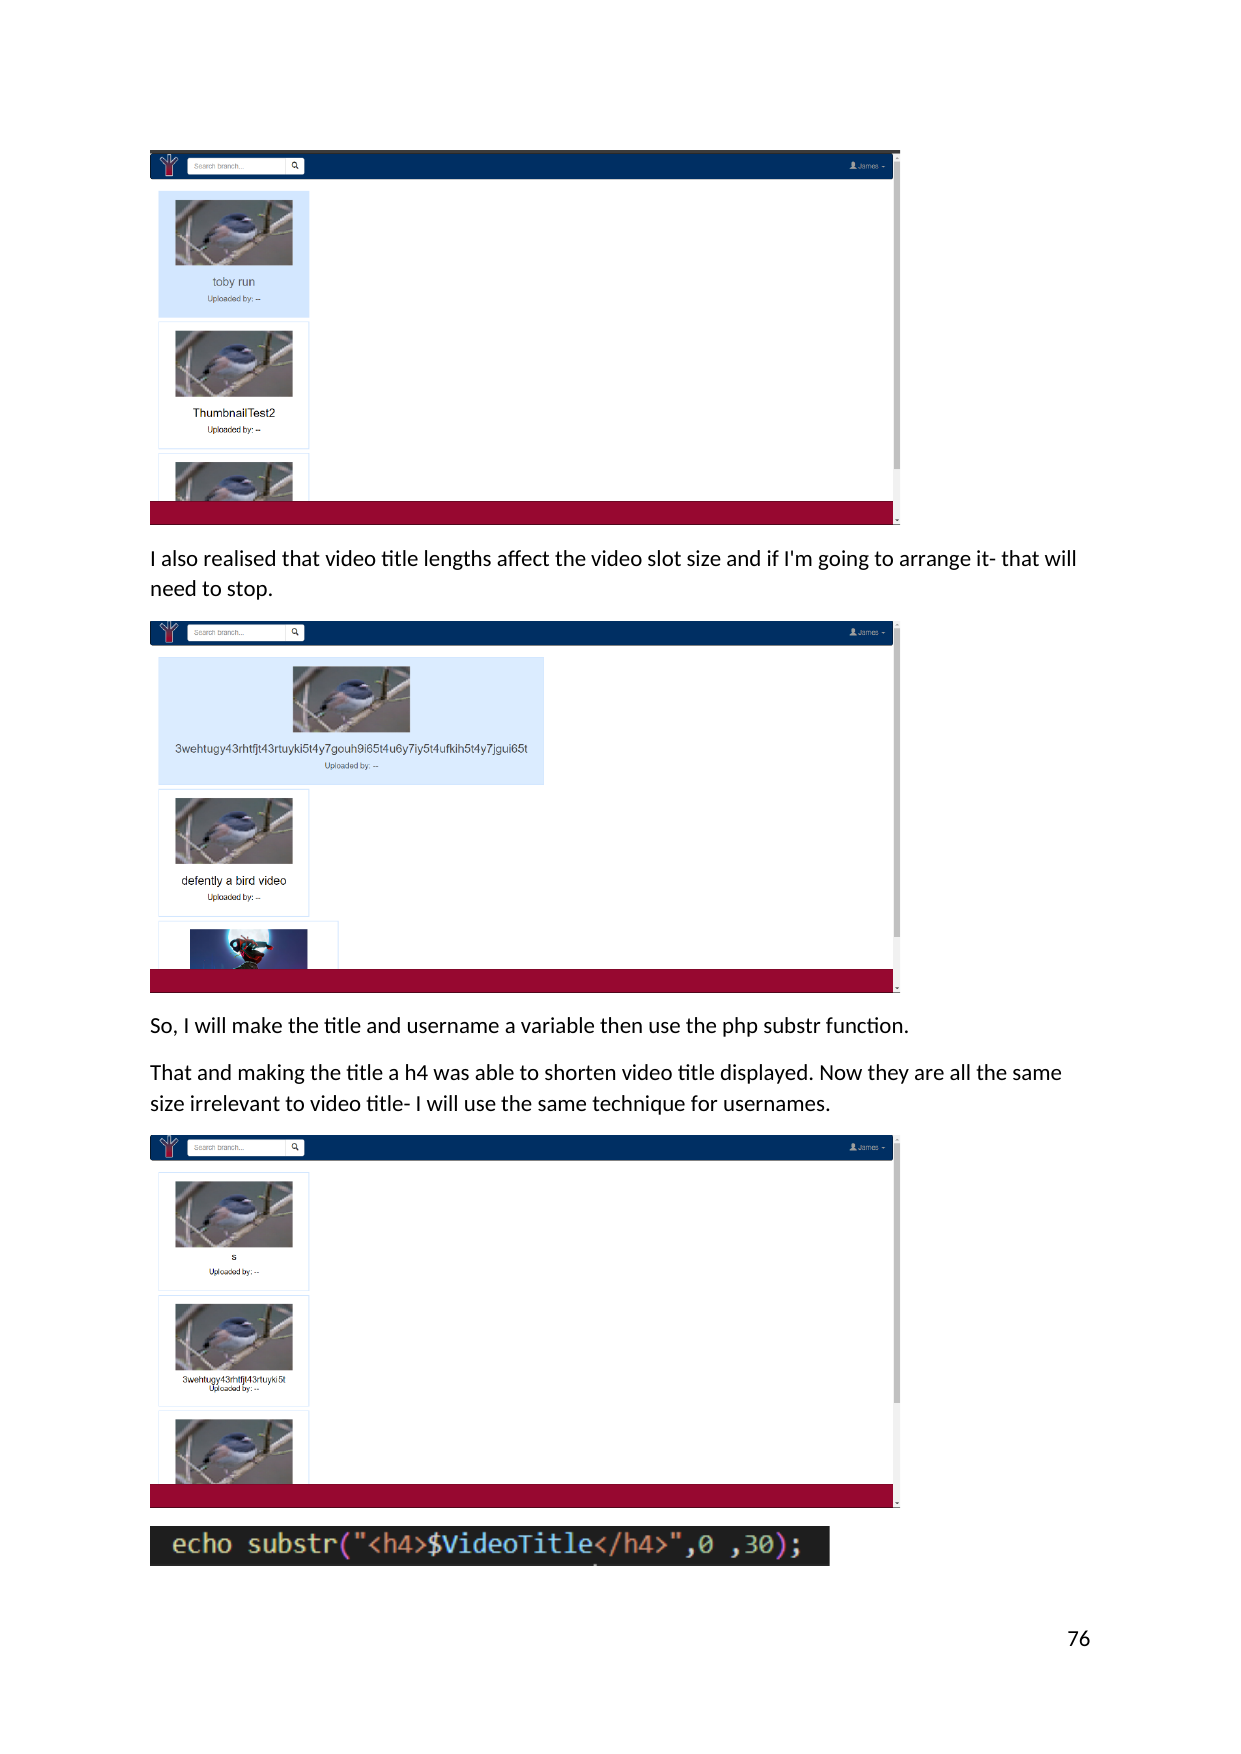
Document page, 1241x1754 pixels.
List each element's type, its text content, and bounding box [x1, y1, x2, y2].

text That and making the title a h4 was able to shorten video title displayed. Now they are all the same size irrelevant to video title- I will use the same technique for usernames. [150, 1058, 1090, 1117]
picture [150, 1135, 901, 1508]
picture [150, 1526, 830, 1566]
text So, I will make the title and username a variable then use the php substr function. [150, 1012, 1090, 1040]
picture [150, 150, 901, 525]
text I also realised that video title lengths affect the video slot size and if I'm going to arrange it- that will need to stop. [150, 544, 1090, 602]
picture [150, 621, 901, 993]
